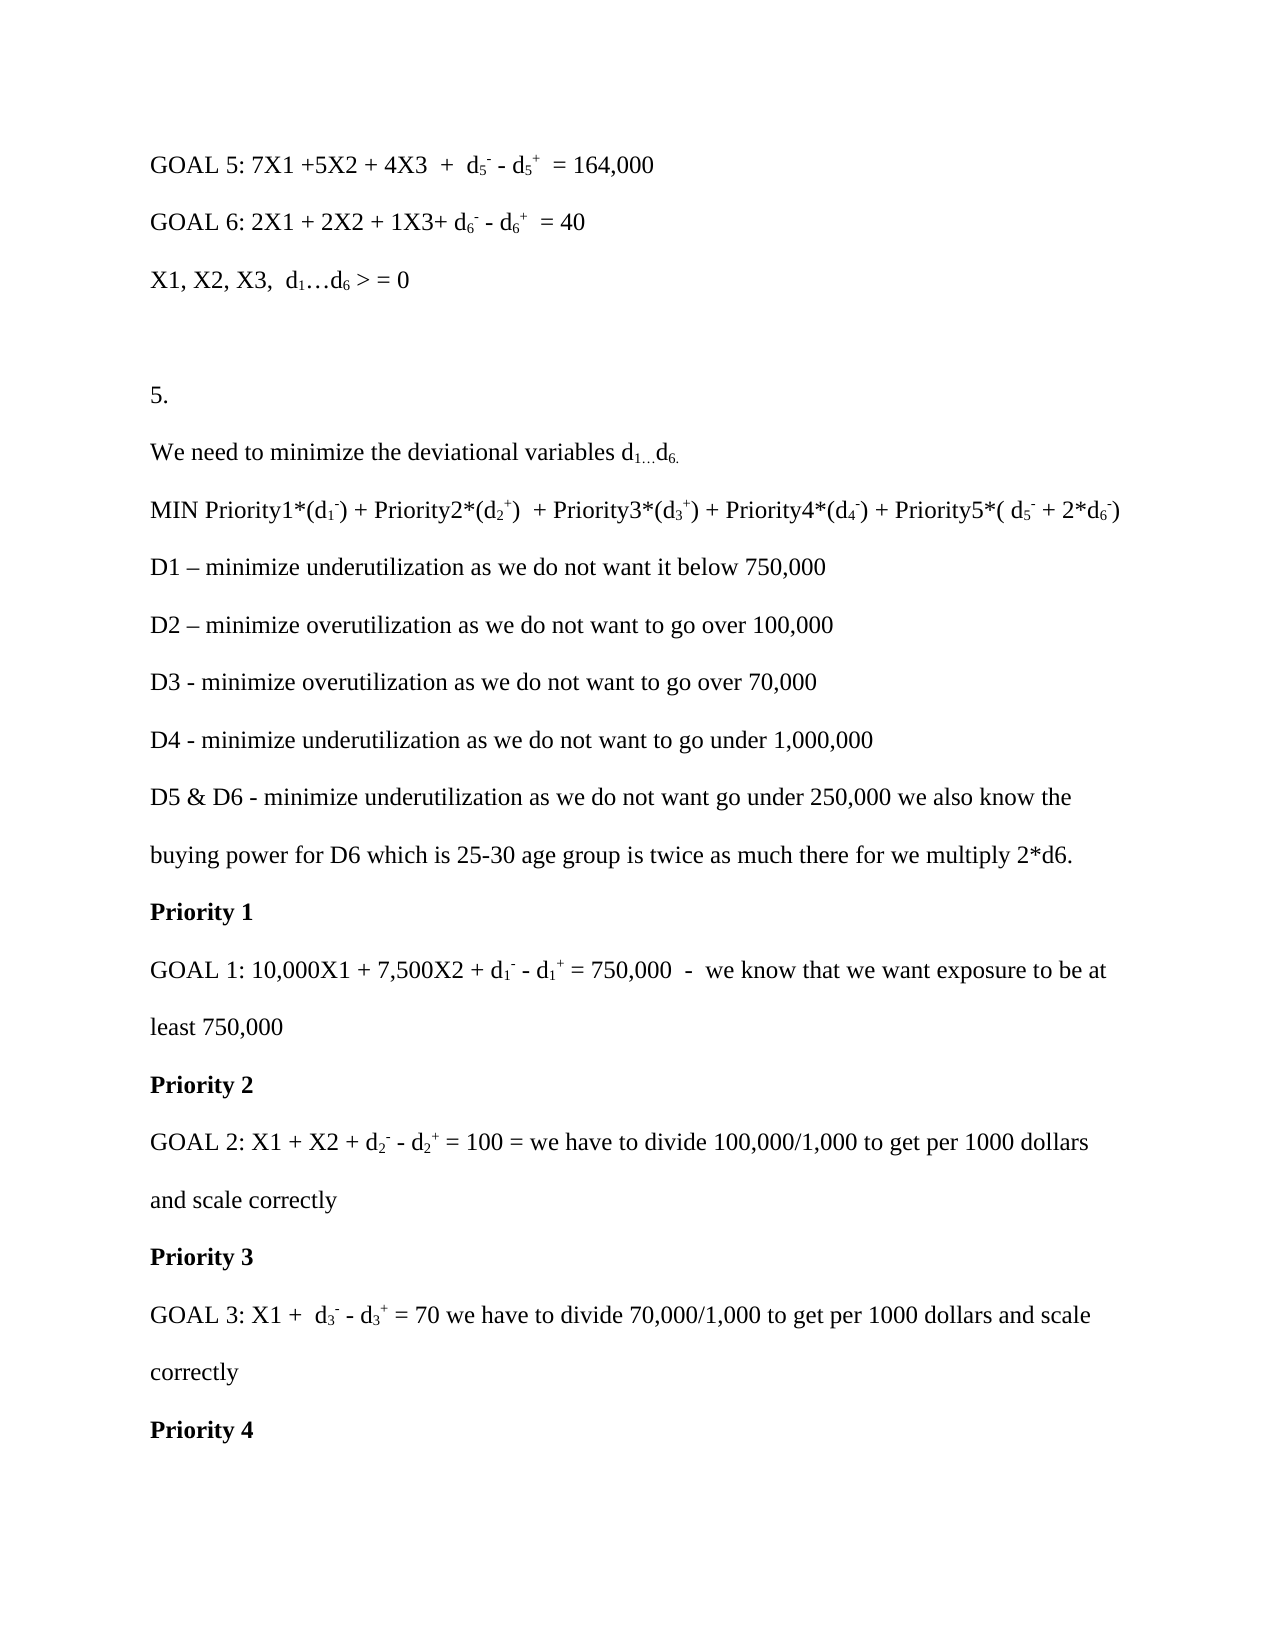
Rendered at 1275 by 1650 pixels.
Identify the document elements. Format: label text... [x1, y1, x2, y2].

text MIN Priority1*(d1-) + Priority2*(d2+) + Priority3*(d3+) + Priority4*(d4-) + Priority5*( d5- + 2*d6-) [150, 495, 1125, 524]
text GOAL 5: 7X1 +5X2 + 4X3 + d5- - d5+ = 164,000 [150, 150, 1125, 179]
text GOAL 6: 2X1 + 2X2 + 1X3+ d6- - d6+ = 40 [150, 207, 1125, 236]
text D3 - minimize overutilization as we do not want to go over 70,000 [150, 667, 1125, 696]
text D5 & D6 - minimize underutilization as we do not want go under 250,000 we also know the buying power for D6 which is 25-30 age group is twice as much there for we multiply 2*d6. [150, 782, 1125, 869]
text D1 – minimize underutilization as we do not want it below 750,000 [150, 552, 1125, 581]
text GOAL 1: 10,000X1 + 7,500X2 + d1- - d1+ = 750,000 - we know that we want exposure to be at least 750,000 [150, 955, 1125, 1041]
text Priority 2 [150, 1070, 1125, 1099]
text D2 – minimize overutilization as we do not want to go over 100,000 [150, 610, 1125, 639]
text Priority 4 [150, 1415, 1125, 1444]
text We need to minimize the deviational variables d1…d6. [150, 437, 1125, 466]
text Priority 3 [150, 1242, 1125, 1271]
text 5. [150, 380, 1125, 409]
text D4 - minimize underutilization as we do not want to go under 1,000,000 [150, 725, 1125, 754]
text GOAL 3: X1 + d3- - d3+ = 70 we have to divide 70,000/1,000 to get per 1000 dollars and scale correctly [150, 1300, 1125, 1386]
text GOAL 2: X1 + X2 + d2- - d2+ = 100 = we have to divide 100,000/1,000 to get per 1000 dollars and scale correctly [150, 1127, 1125, 1214]
text Priority 1 [150, 897, 1125, 926]
text X1, X2, X3, d1…d6 > = 0 [150, 265, 1125, 294]
